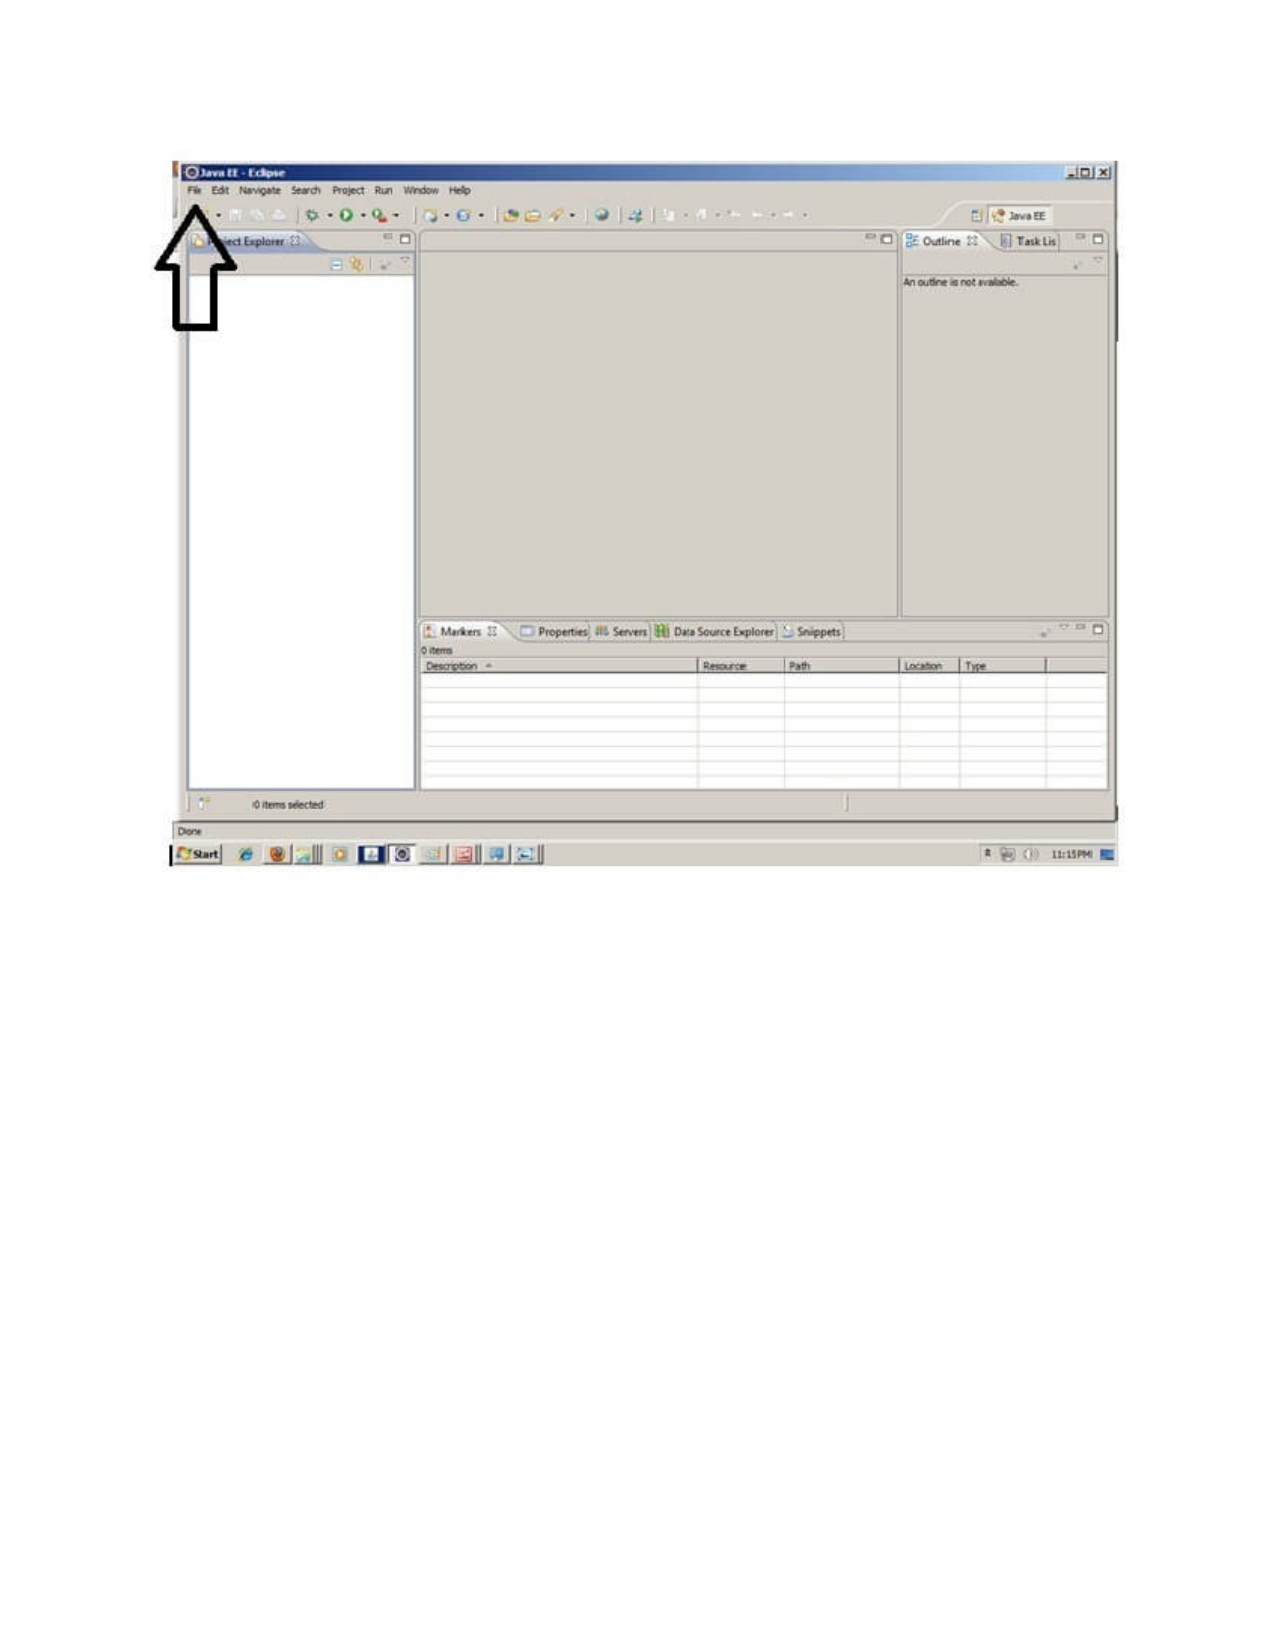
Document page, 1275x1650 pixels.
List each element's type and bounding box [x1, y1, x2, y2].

picture [150, 150, 1125, 880]
